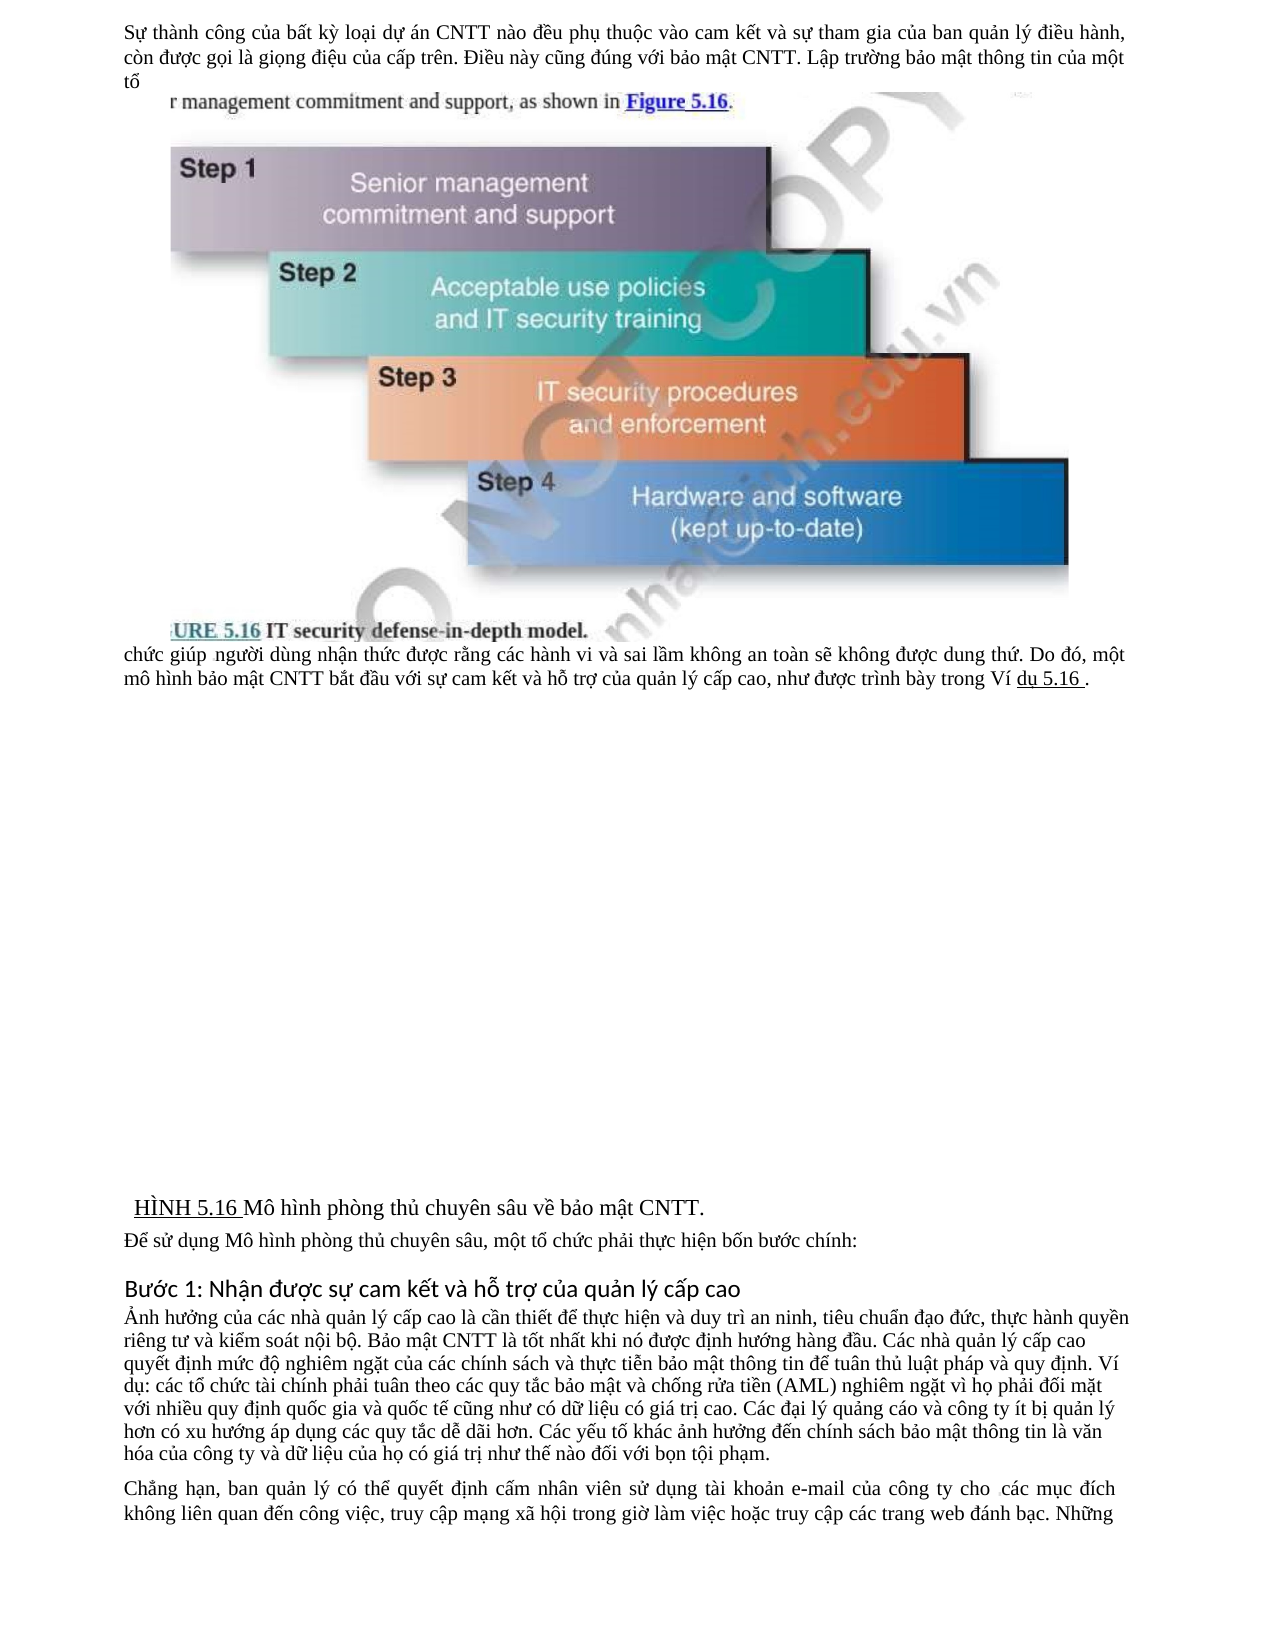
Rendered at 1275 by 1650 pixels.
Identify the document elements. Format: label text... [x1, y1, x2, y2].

picture [170, 92, 1069, 642]
subtitle Bước 1: Nhận được sự cam kết và hỗ trợ của quản lý cấp cao [124, 1273, 1162, 1304]
text HÌNH 5.16 Mô hình phòng thủ chuyên sâu về bảo mật CNTT. [134, 1194, 1139, 1220]
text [123, 1476, 1116, 1524]
text Để sử dụng Mô hình phòng thủ chuyên sâu, một tổ chức phải thực hiện bốn bước chính: [123, 1228, 1127, 1252]
text Ảnh hưởng của các nhà quản lý cấp cao là cần thiết để thực hiện và duy trì an ninh, tiêu chuẩn đạo đức, thực hành quyền riêng tư và kiểm soát nội bộ. Bảo mật CNTT là tốt nhất khi nó được định hướng hàng đầu. Các nhà quản lý cấp cao quyết định mức độ nghiêm ngặt của các chính sách và thực tiễn bảo mật thông tin để tuân thủ luật pháp và quy định. Ví dụ: các tổ chức tài chính phải tuân theo các quy tắc bảo mật và chống rửa tiền (AML) nghiêm ngặt vì họ phải đối mặt với nhiều quy định quốc gia và quốc tế cũng như có dữ liệu có giá trị cao. Các đại lý quảng cáo và công ty ít bị quản lý hơn có xu hướng áp dụng các quy tắc dễ dãi hơn. Các yếu tố khác ảnh hưởng đến chính sách bảo mật thông tin là văn hóa của công ty và dữ liệu của họ có giá trị như thế nào đối với bọn tội phạm. [123, 1307, 1131, 1465]
